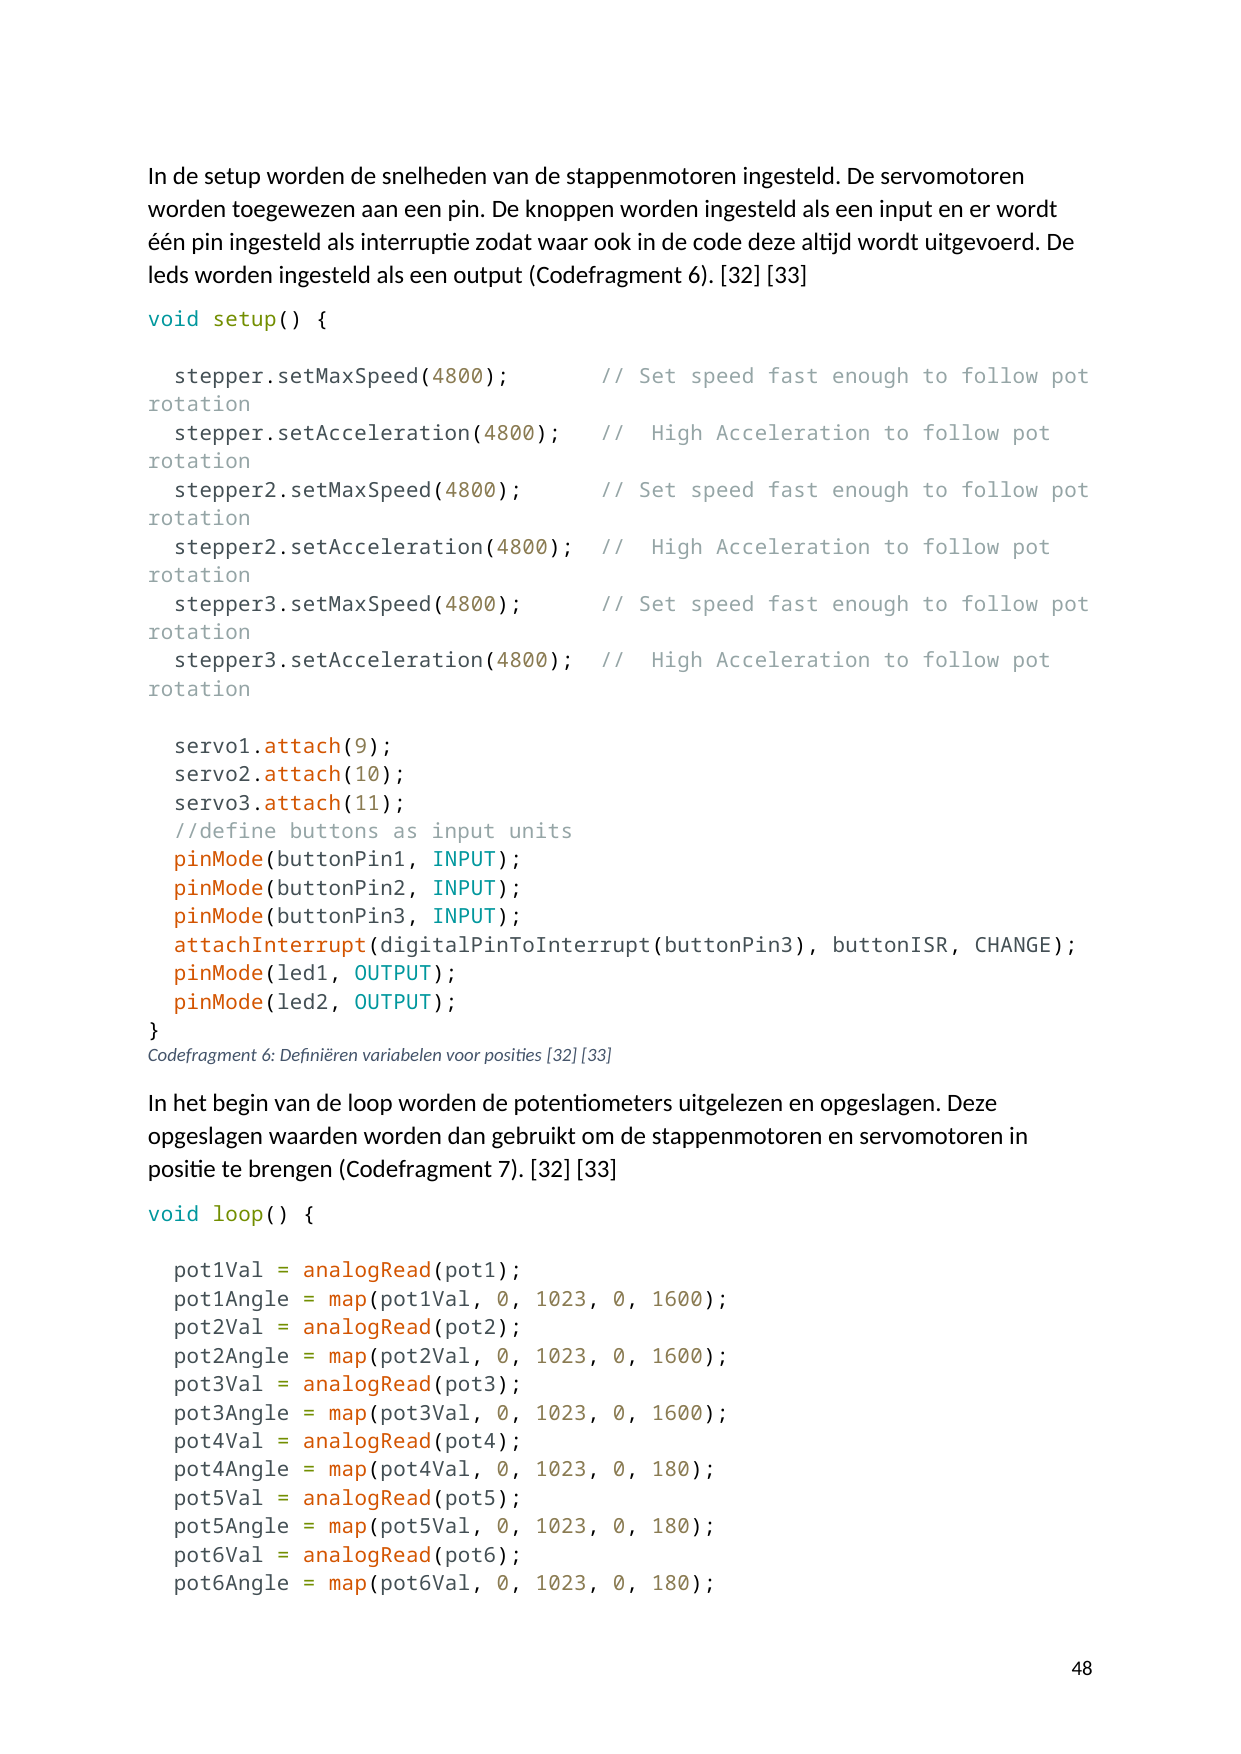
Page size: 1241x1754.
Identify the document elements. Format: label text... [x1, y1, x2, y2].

text pot2Angle = map(pot2Val, 0, 1023, 0, 1600); [148, 1341, 1093, 1369]
text pot4Val = analogRead(pot4); [148, 1426, 1093, 1454]
text stepper.setMaxSpeed(4800); // Set speed fast enough to follow pot rotation [148, 361, 1093, 418]
text pot3Angle = map(pot3Val, 0, 1023, 0, 1600); [148, 1398, 1093, 1426]
text attachInterrupt(digitalPinToInterrupt(buttonPin3), buttonISR, CHANGE); [148, 930, 1093, 958]
text } [148, 1015, 1093, 1044]
text pinMode(buttonPin3, INPUT); [148, 901, 1093, 930]
text pinMode(buttonPin2, INPUT); [148, 873, 1093, 901]
text pinMode(led2, OUTPUT); [148, 987, 1093, 1015]
text servo2.attach(10); [148, 759, 1093, 788]
text pot5Val = analogRead(pot5); [148, 1483, 1093, 1511]
text pot4Angle = map(pot4Val, 0, 1023, 0, 180); [148, 1454, 1093, 1483]
text pinMode(buttonPin1, INPUT); [148, 844, 1093, 873]
text pot6Angle = map(pot6Val, 0, 1023, 0, 180); [148, 1568, 1093, 1597]
text pot1Val = analogRead(pot1); [148, 1256, 1093, 1284]
text pinMode(led1, OUTPUT); [148, 958, 1093, 987]
text In het begin van de loop worden de potentiometers uitgelezen en opgeslagen. Deze opgeslagen waarden worden dan gebruikt om de stappenmotoren en servomotoren in positie te brengen (Codefragment 7). [148, 1087, 1093, 1184]
text pot1Angle = map(pot1Val, 0, 1023, 0, 1600); [148, 1284, 1093, 1312]
text pot6Val = analogRead(pot6); [148, 1540, 1093, 1568]
text void setup() { [148, 304, 1093, 333]
text void loop() { [148, 1199, 1093, 1227]
text stepper2.setMaxSpeed(4800); // Set speed fast enough to follow pot rotation [148, 475, 1093, 532]
text stepper3.setAcceleration(4800); // High Acceleration to follow pot rotation [148, 646, 1093, 702]
text stepper2.setAcceleration(4800); // High Acceleration to follow pot rotation [148, 532, 1093, 589]
text stepper.setAcceleration(4800); // High Acceleration to follow pot rotation [148, 418, 1093, 475]
text pot3Val = analogRead(pot3); [148, 1369, 1093, 1398]
text pot5Angle = map(pot5Val, 0, 1023, 0, 180); [148, 1511, 1093, 1540]
text stepper3.setMaxSpeed(4800); // Set speed fast enough to follow pot rotation [148, 589, 1093, 646]
text //define buttons as input units [148, 816, 1093, 844]
text servo1.attach(9); [148, 731, 1093, 759]
text In de setup worden de snelheden van de stappenmotoren ingesteld. De servomotoren worden toegewezen aan een pin. De knoppen worden ingesteld als een input en er wordt één pin ingesteld als interruptie zodat waar ook in de code deze altijd wordt uitgevoerd. De leds worden ingesteld als een output (Codefragment 6). [148, 160, 1093, 289]
text Codefragment 6: Definiëren variabelen voor posities [148, 1044, 1093, 1067]
text servo3.attach(11); [148, 788, 1093, 816]
text pot2Val = analogRead(pot2); [148, 1312, 1093, 1341]
